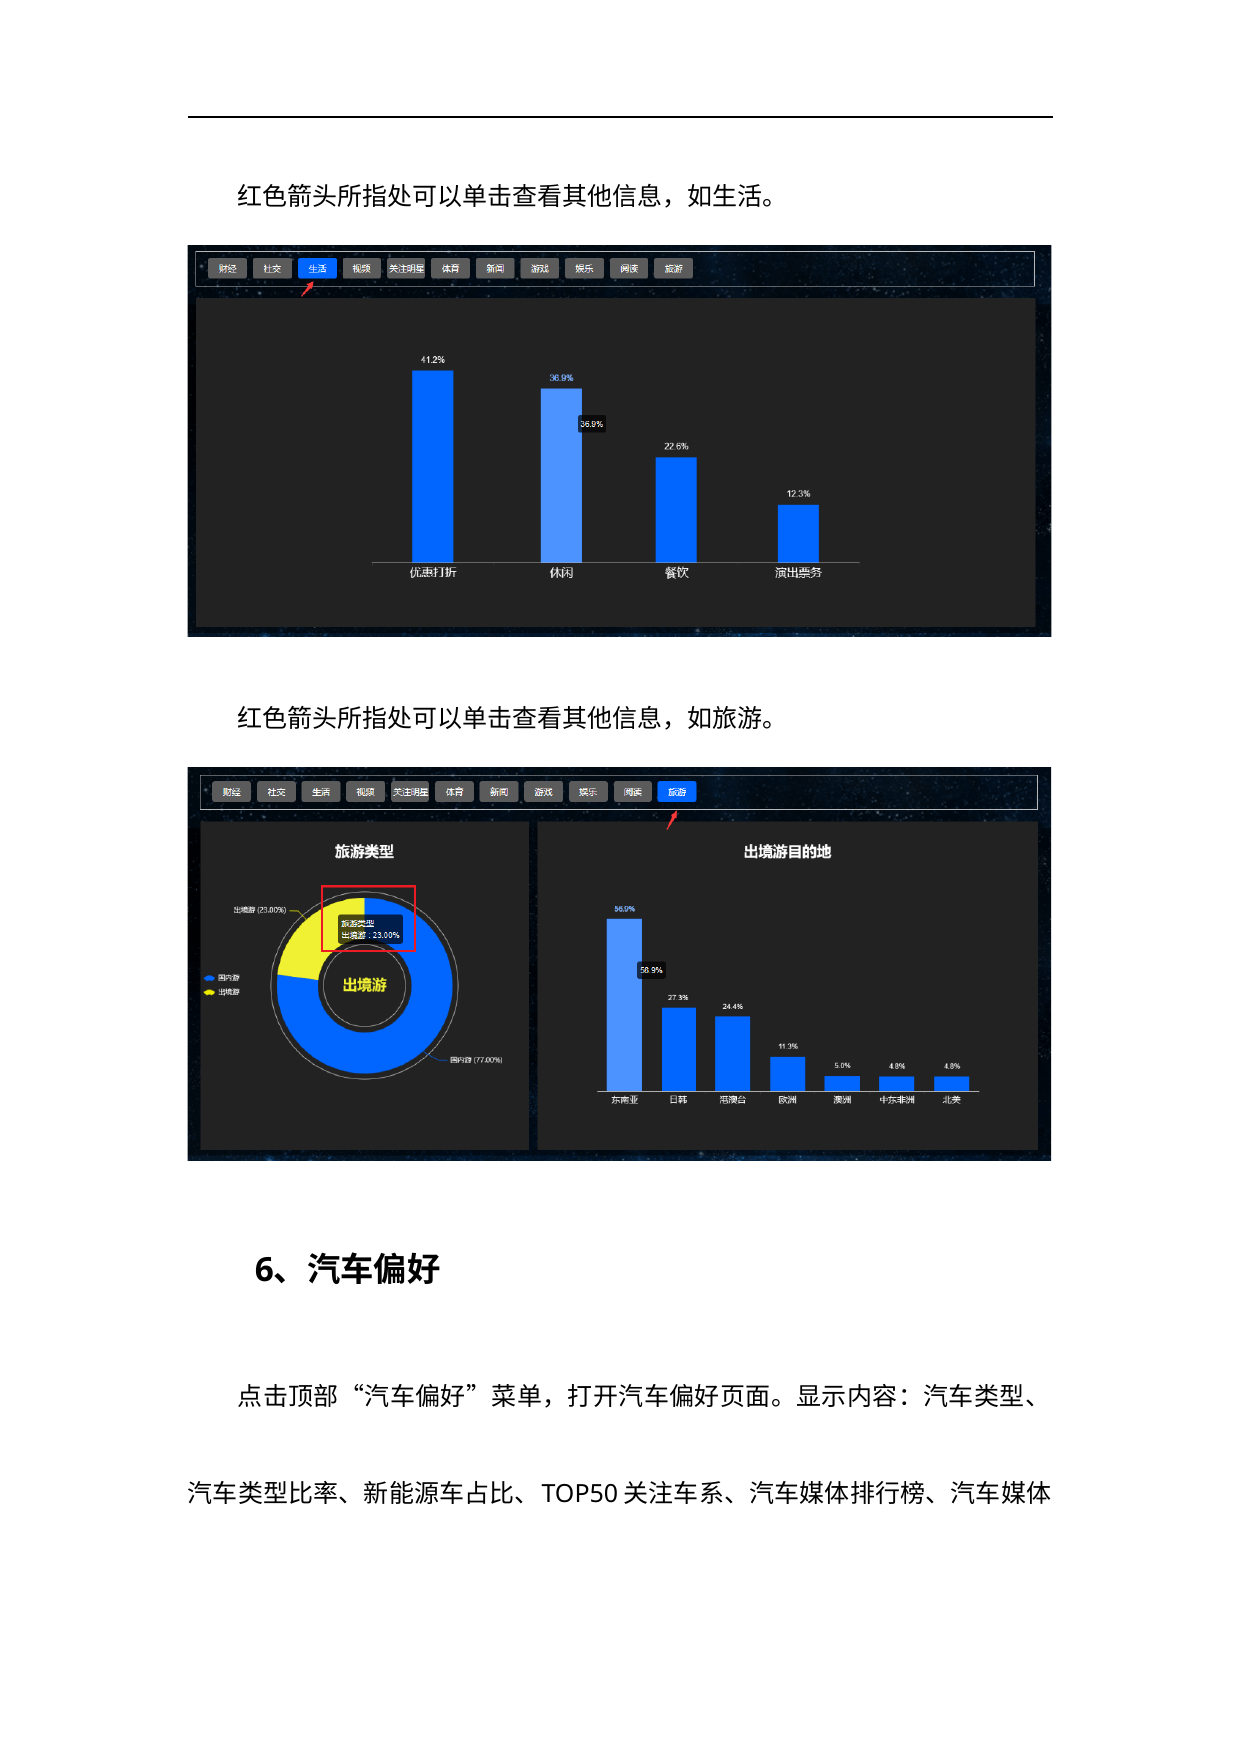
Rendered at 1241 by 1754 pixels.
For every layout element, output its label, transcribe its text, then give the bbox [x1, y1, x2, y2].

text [187, 1362, 1053, 1524]
subtitle 6、汽车偏好 [187, 1234, 1053, 1299]
text 红色箭头所指处可以单击查看其他信息，如生活。 [187, 162, 1053, 227]
picture [187, 245, 1052, 637]
picture [187, 767, 1052, 1161]
text 红色箭头所指处可以单击查看其他信息，如旅游。 [187, 684, 1053, 749]
